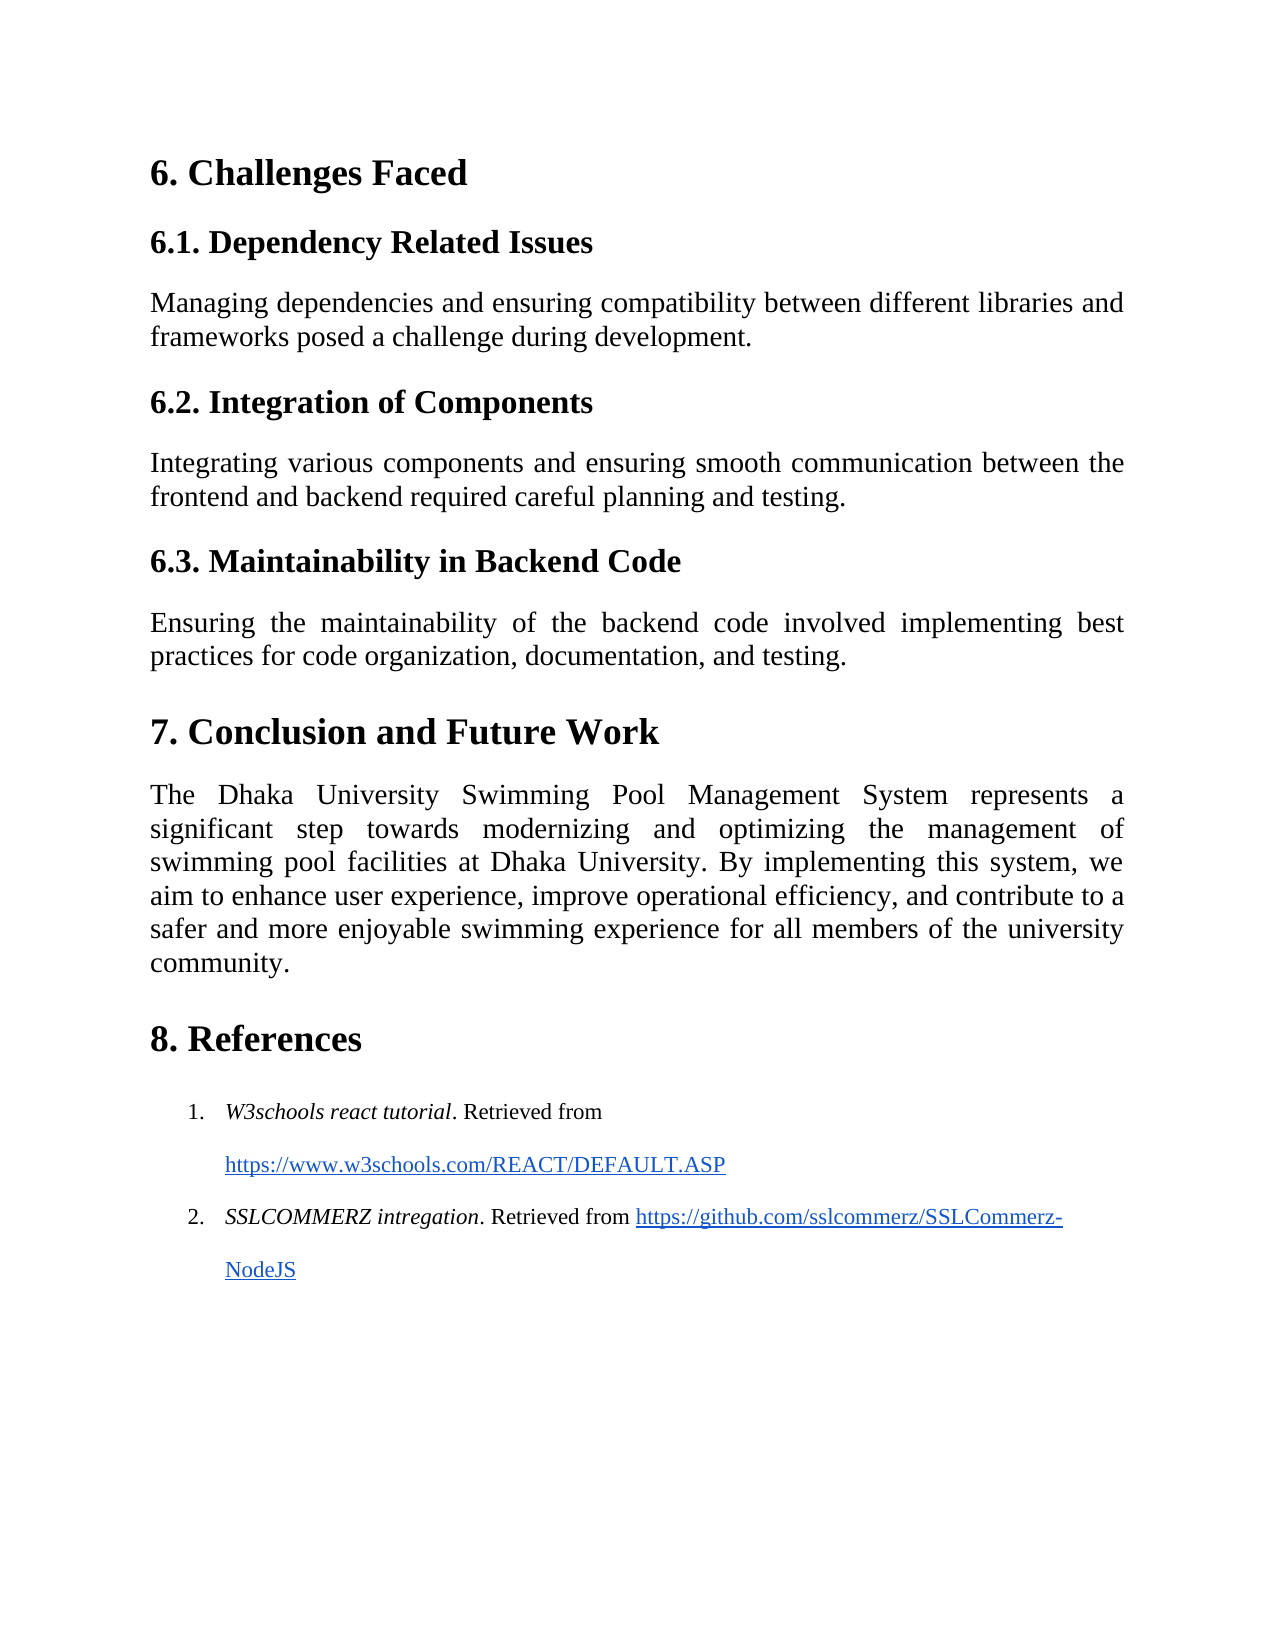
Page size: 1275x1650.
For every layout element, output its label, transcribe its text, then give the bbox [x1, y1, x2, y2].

text Integrating various components and ensuring smooth communication between the frontend and backend required careful planning and testing. [150, 445, 1125, 512]
list W3schools react tutorial. Retrieved from [187, 1098, 1125, 1124]
text https://www.w3schools.com/REACT/DEFAULT.ASP [225, 1151, 1125, 1177]
subtitle 6. Challenges Faced [150, 150, 1125, 193]
text The Dhaka University Swimming Pool Management System represents a significant step towards modernizing and optimizing the management of swimming pool facilities at Dhaka University. By implementing this system, we aim to enhance user experience, improve operational efficiency, and contribute to a safer and more enjoyable swimming experience for all members of the university community. [150, 777, 1125, 979]
subtitle 6.2. Integration of Components [150, 382, 1125, 420]
list SSLCOMMERZ intregation. Retrieved from https://github.com/sslcommerz/SSLCommerz-NodeJS [187, 1203, 1125, 1282]
subtitle 6.3. Maintainability in Backend Code [150, 541, 1125, 580]
subtitle 8. References [150, 1016, 1125, 1059]
text Ensuring the maintainability of the backend code involved implementing best practices for code organization, documentation, and testing. [150, 605, 1125, 672]
subtitle 6.1. Dependency Related Issues [150, 222, 1125, 261]
subtitle 7. Conclusion and Future Work [150, 709, 1125, 752]
text Managing dependencies and ensuring compatibility between different libraries and frameworks posed a challenge during development. [150, 286, 1125, 353]
